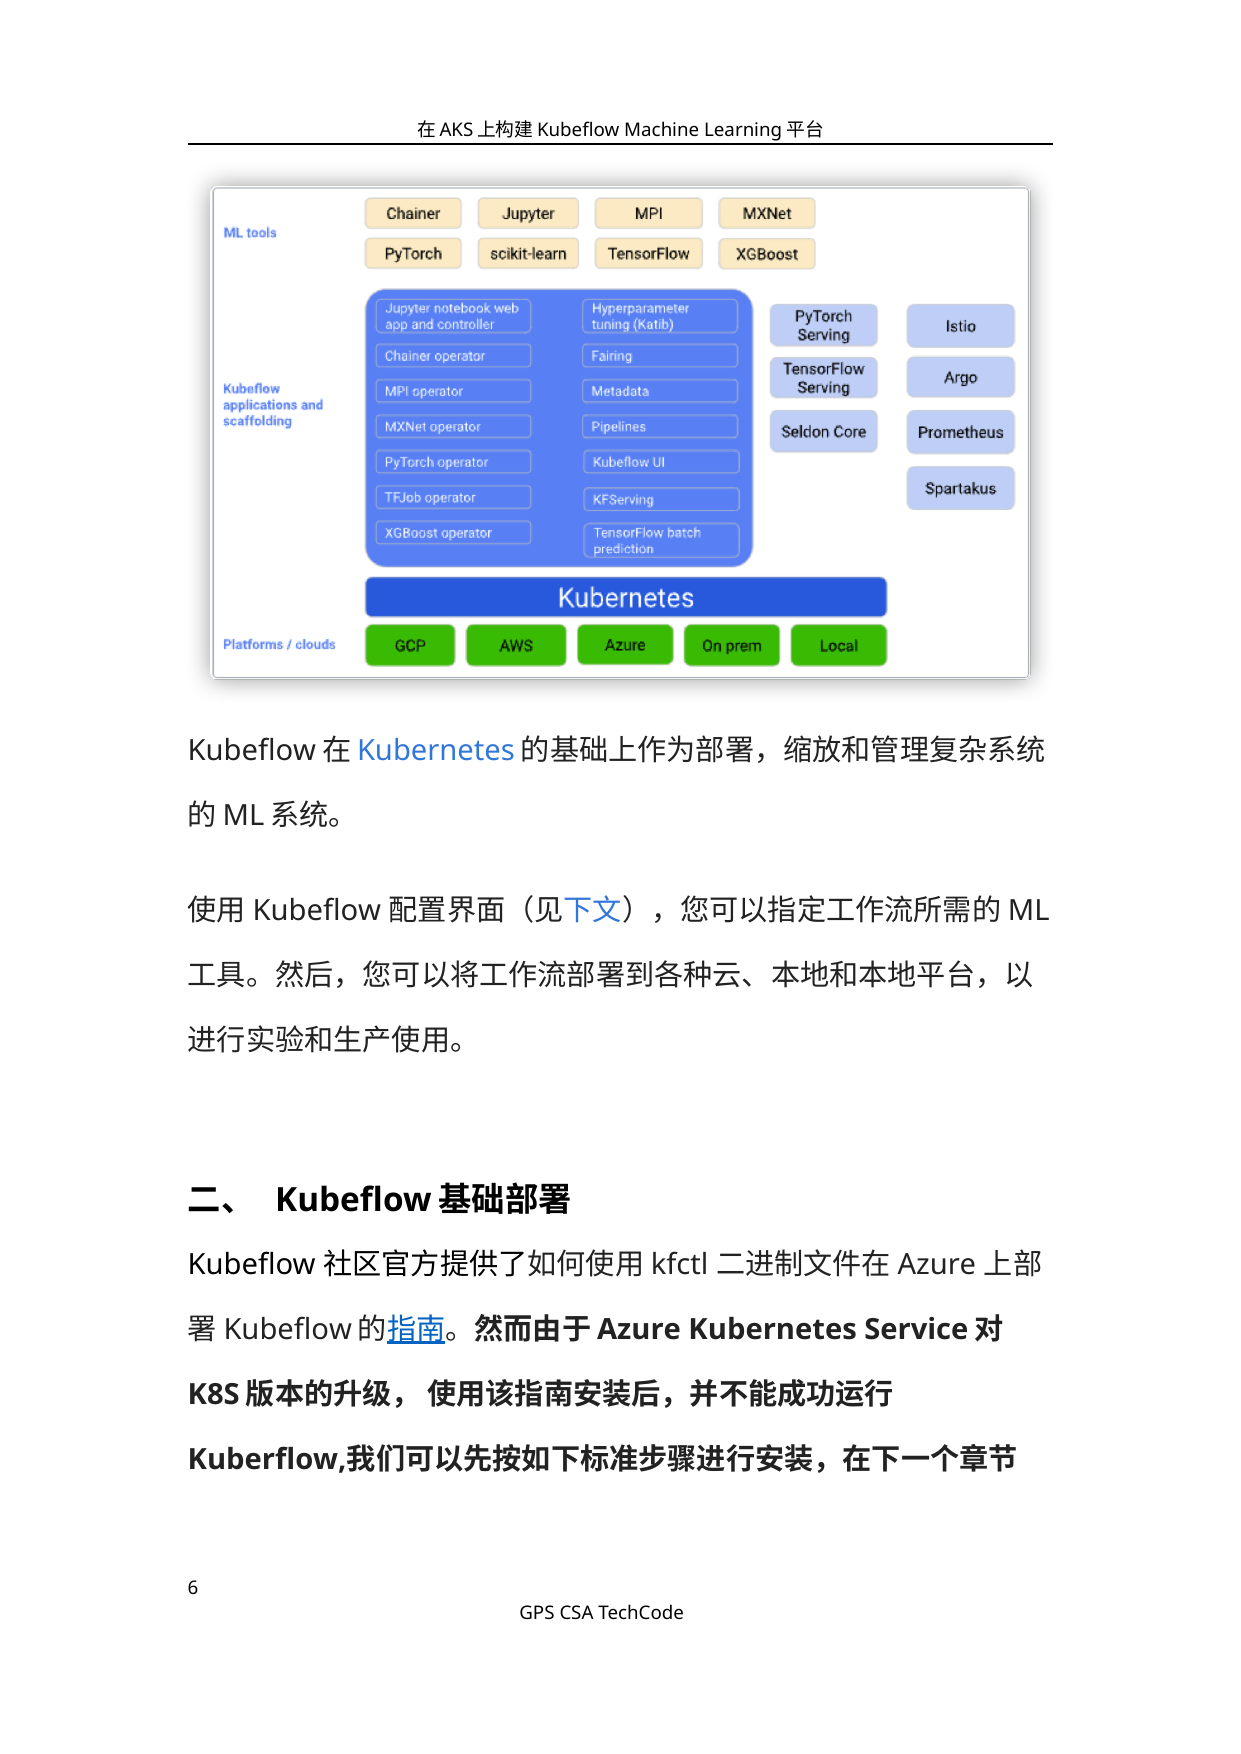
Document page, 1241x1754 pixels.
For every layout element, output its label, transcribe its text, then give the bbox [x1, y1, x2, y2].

text 使用 Kubeflow 配置界面（见下文），您可以指定工作流所需的 ML 工具。然后，您可以将工作流部署到各种云、本地和本地平台，以进行实验和生产使用。 [187, 875, 1053, 1070]
text Kubeflow在Kubernetes的基础上作为部署，缩放和管理复杂系统的ML系统。 [187, 716, 1053, 846]
list Kubeflow基础部署 [187, 1164, 1053, 1229]
picture [187, 163, 1053, 702]
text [187, 1229, 1053, 1489]
